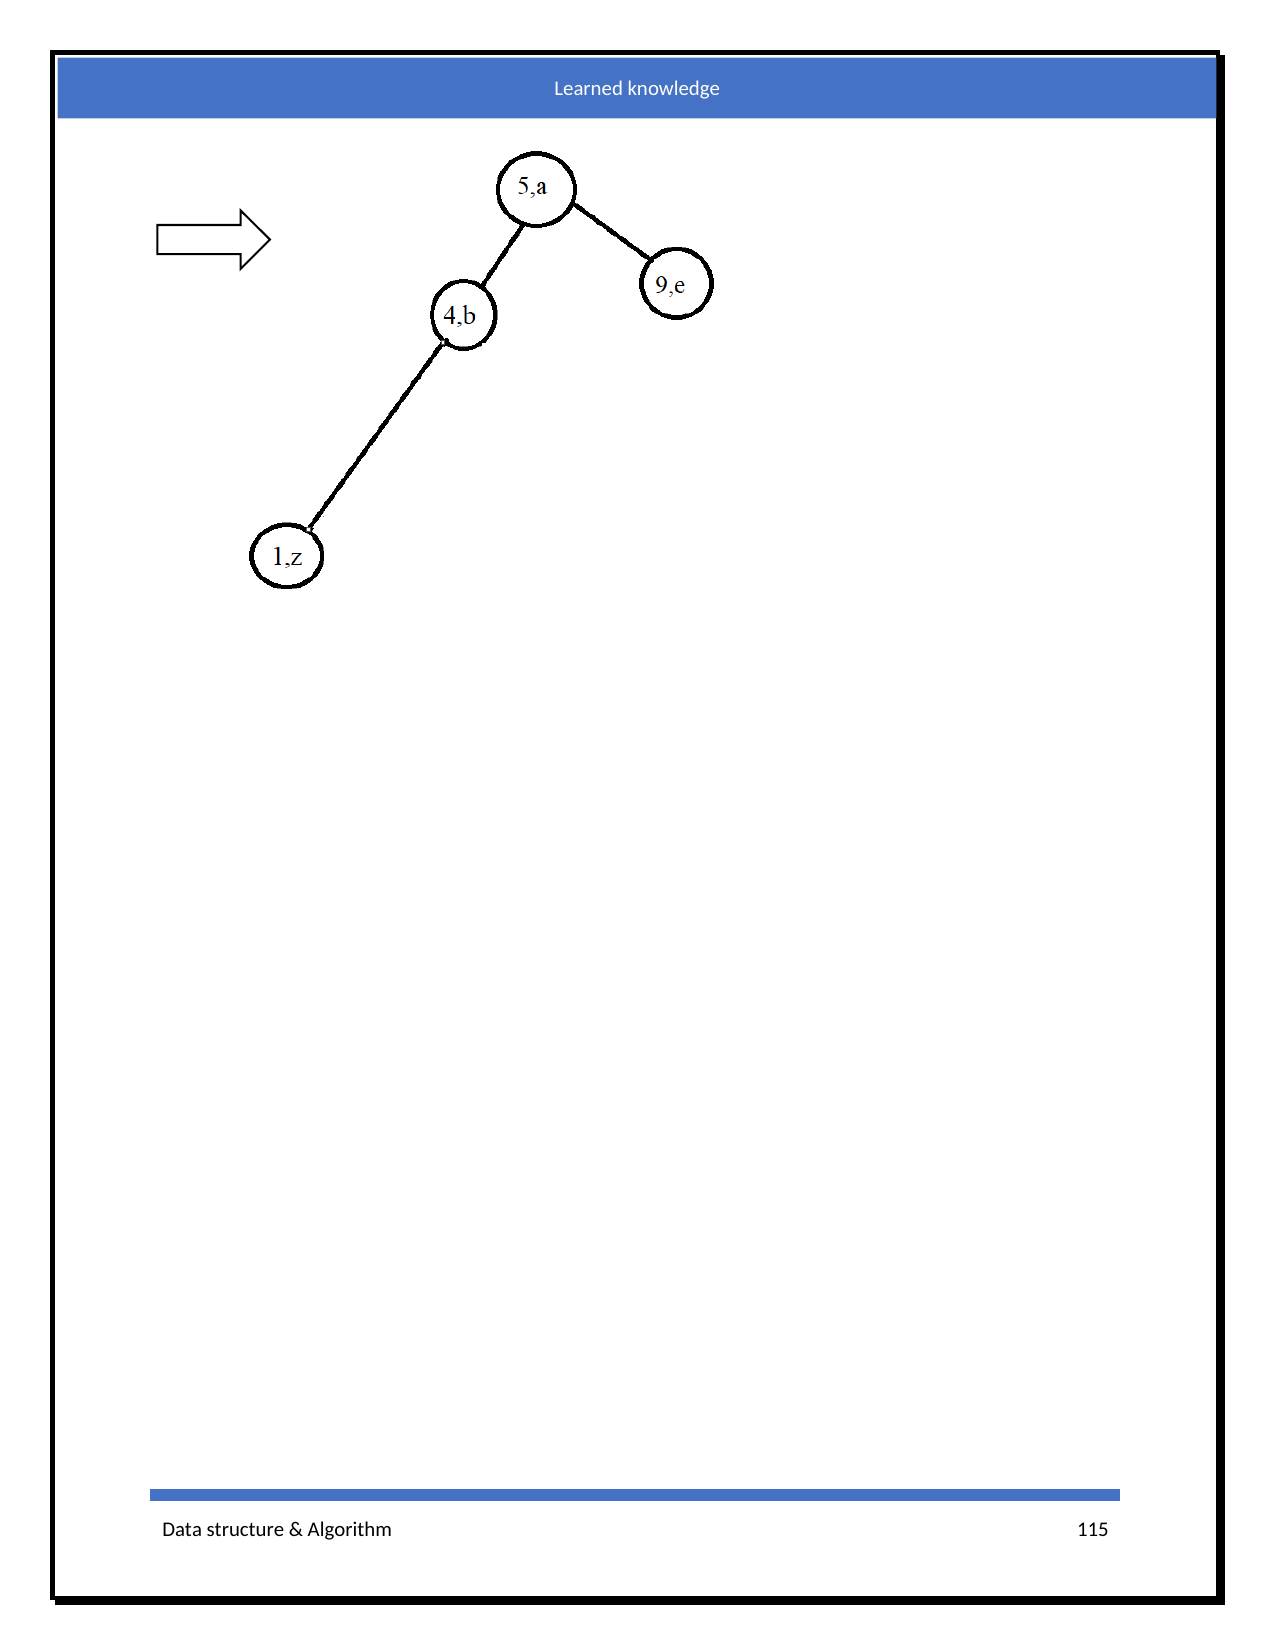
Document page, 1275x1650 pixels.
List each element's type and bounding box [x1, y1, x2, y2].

picture [150, 150, 856, 622]
